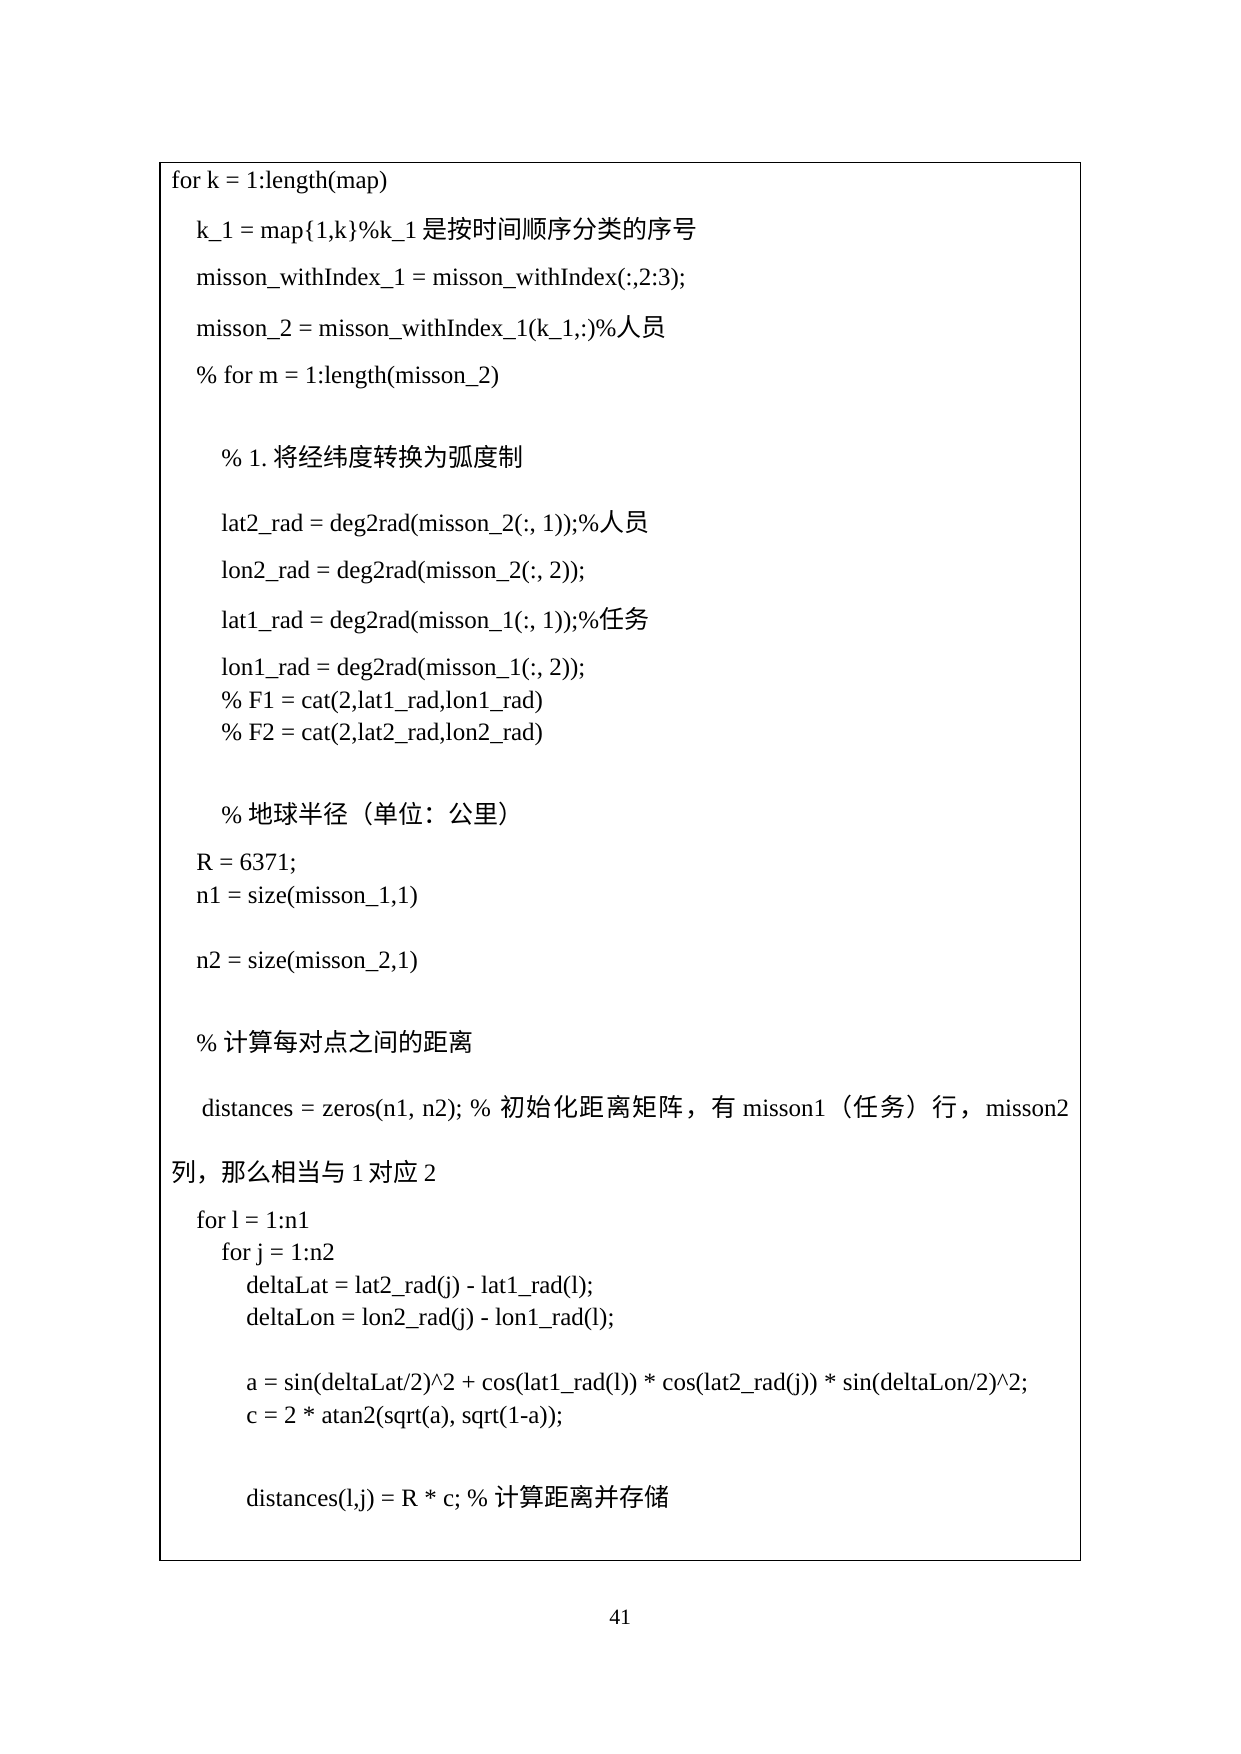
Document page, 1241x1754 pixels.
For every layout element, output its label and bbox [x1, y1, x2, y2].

table_cell [161, 163, 1080, 1560]
